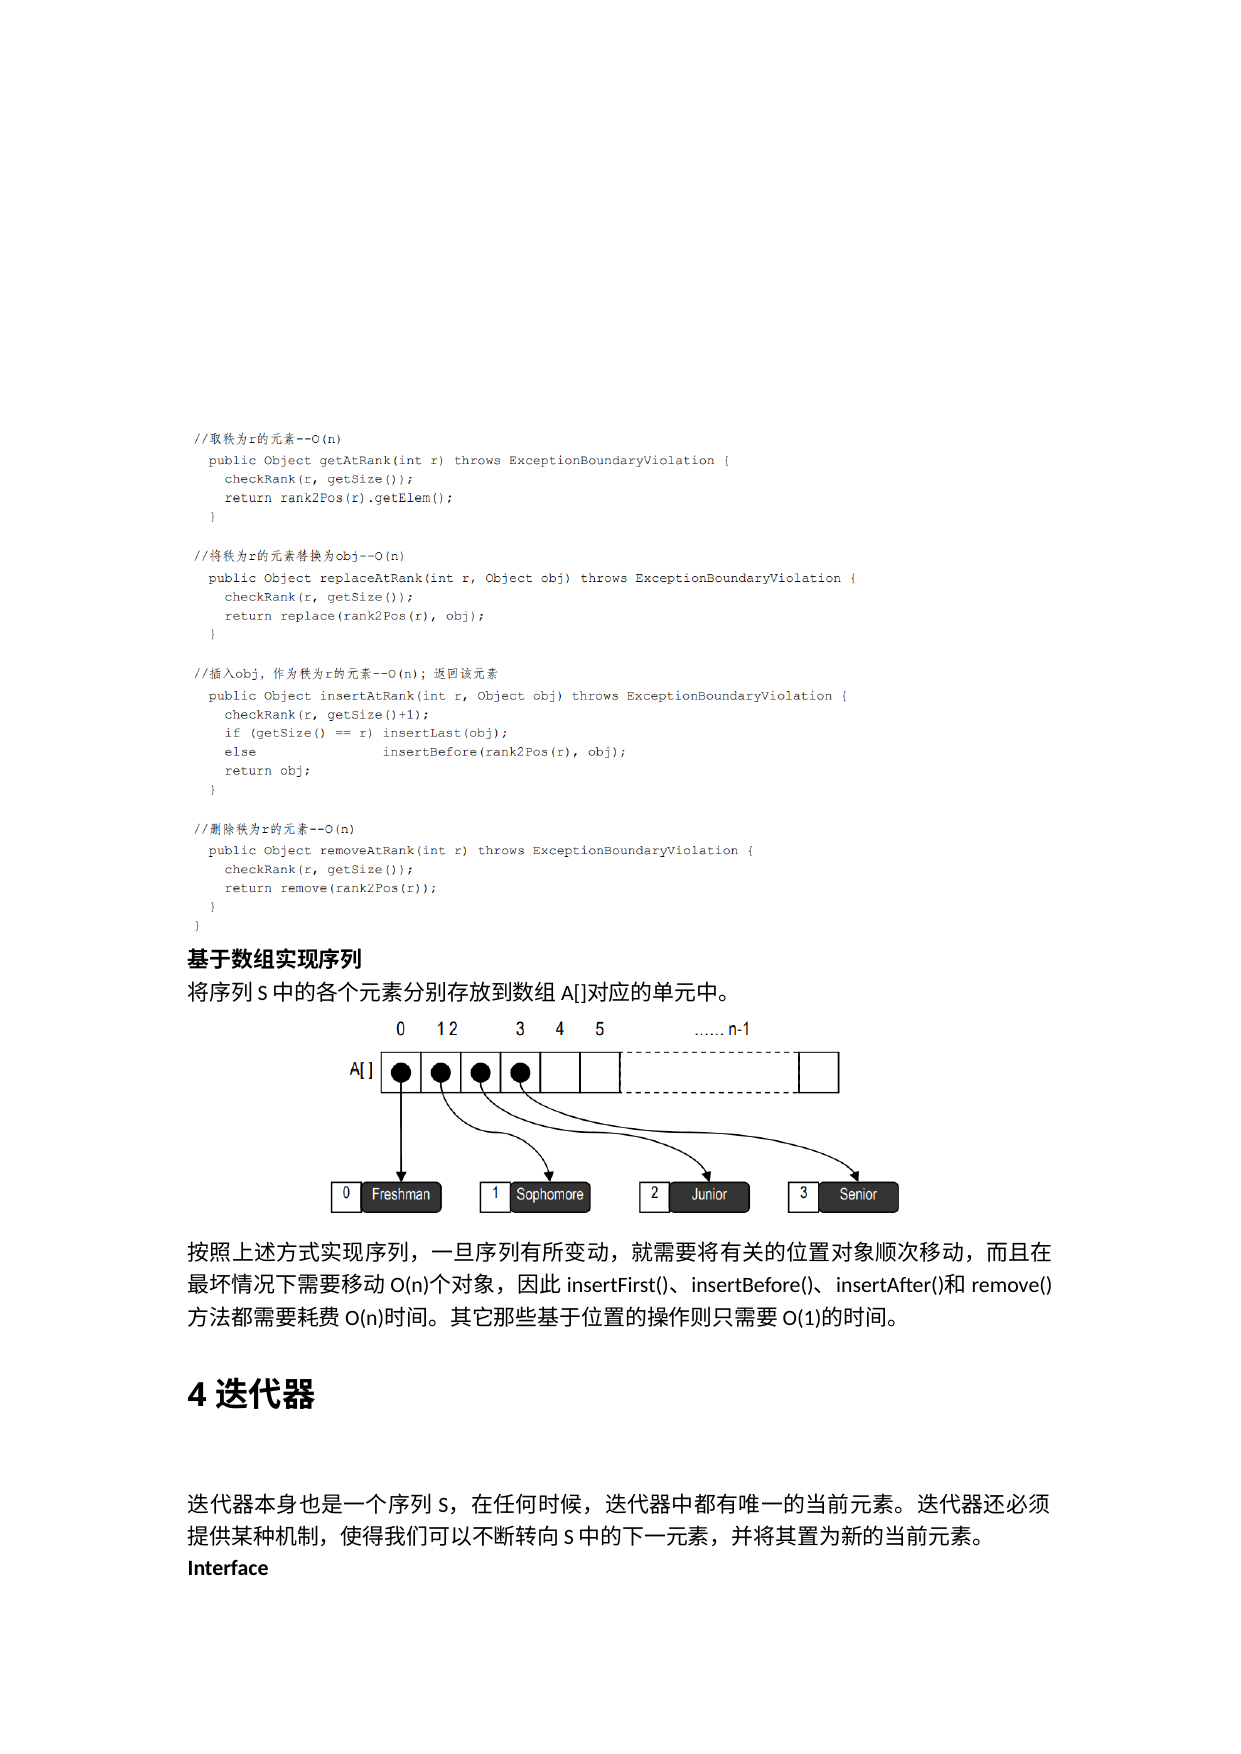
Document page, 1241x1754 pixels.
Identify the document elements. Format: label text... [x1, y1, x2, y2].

picture [187, 422, 856, 935]
text 基于数组实现序列 [187, 942, 1053, 974]
text Interface [187, 1551, 1053, 1584]
subtitle 4 迭代器 [187, 1359, 1053, 1424]
text 按照上述方式实现序列，一旦序列有所变动，就需要将有关的位置对象顺次移动，而且在最坏情况下需要移动O(n)个对象，因此 insertFirst()、insertBefore()、insertAfter()和 remove()方法都需要耗费O(n)时间。其它那些基于位置的操作则只需要O(1)的时间。 [187, 1234, 1053, 1332]
picture [283, 1007, 957, 1221]
text 迭代器本身也是一个序列S，在任何时候，迭代器中都有唯一的当前元素。迭代器还必须提供某种机制，使得我们可以不断转向S中的下一元素，并将其置为新的当前元素。 [187, 1486, 1053, 1551]
text 将序列S中的各个元素分别存放到数组A[]对应的单元中。 [187, 974, 1053, 1007]
